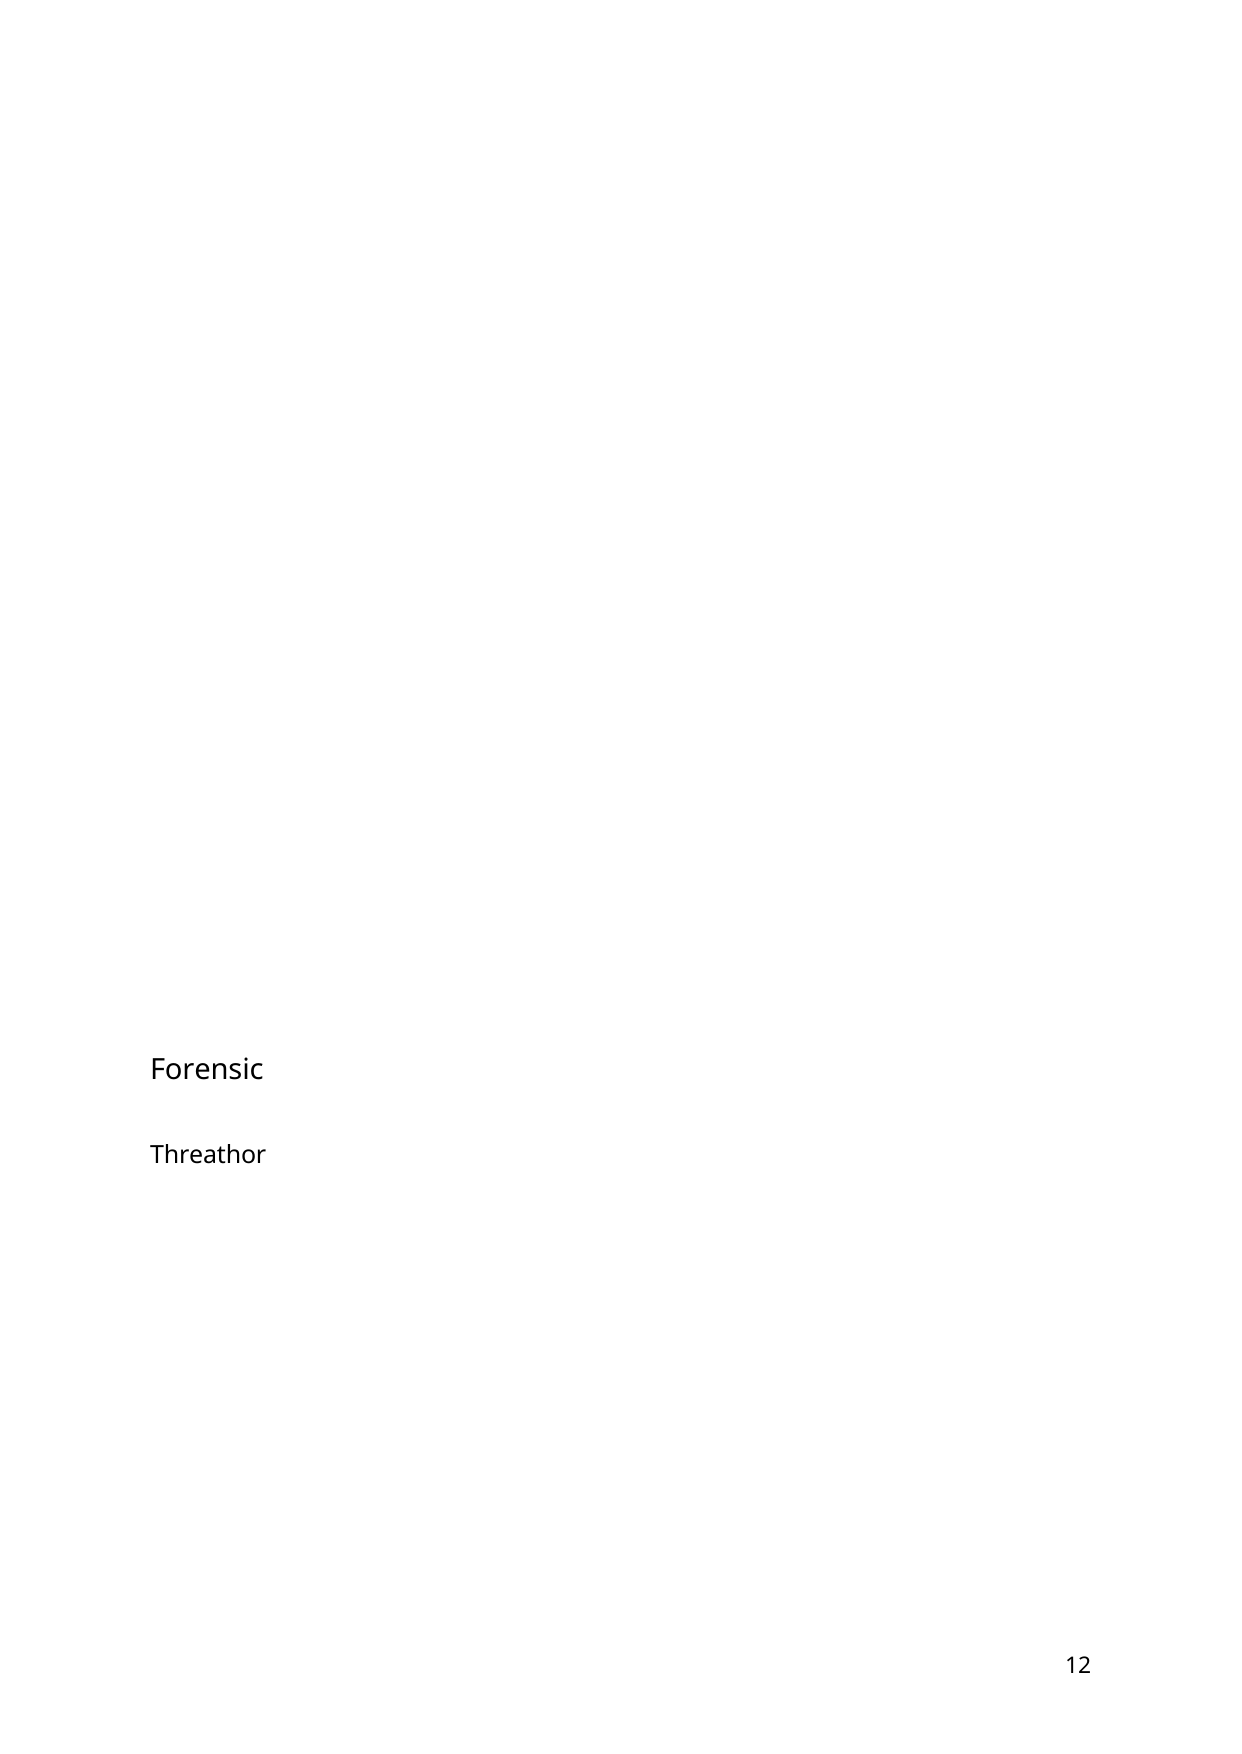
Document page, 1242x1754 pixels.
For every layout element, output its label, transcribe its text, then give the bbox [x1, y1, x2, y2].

subtitle Forensic [150, 1048, 1183, 1088]
subtitle Threathor [150, 1136, 1183, 1171]
